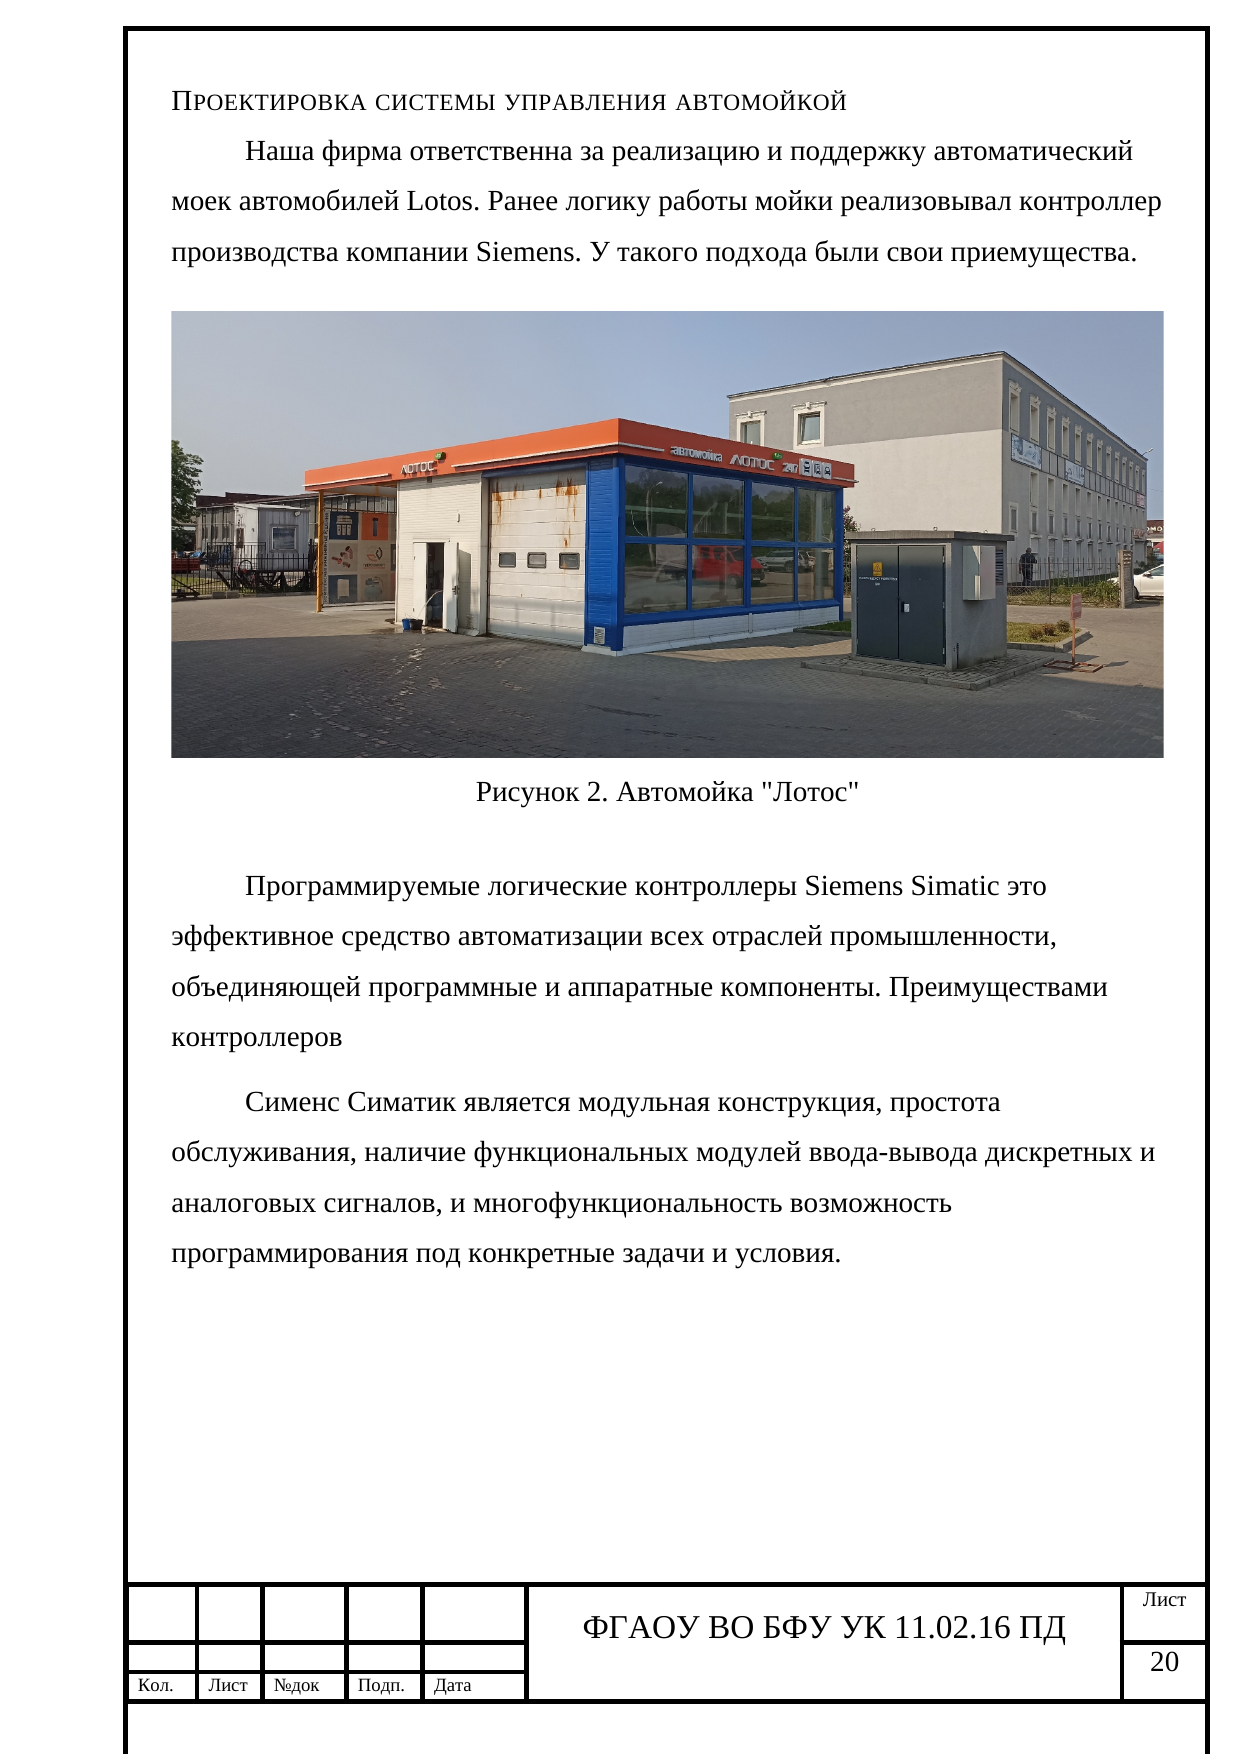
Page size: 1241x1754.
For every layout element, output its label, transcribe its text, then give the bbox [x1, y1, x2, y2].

picture [171, 311, 1164, 758]
text Наша фирма ответственна за реализацию и поддержку автоматический моек автомобилей Lotos. Ранее логику работы мойки реализовывал контроллер производства компании Siemens. У такого подхода были свои приемущества. [171, 133, 1163, 267]
text Сименс Симатик является модульная конструкция, простота обслуживания, наличие функциональных модулей ввода-вывода дискретных и аналоговых сигналов, и многофункциональность возможность программирования под конкретные задачи и условия. [171, 1084, 1163, 1268]
text Программируемые логические контроллеры Siemens Simatic это эффективное средство автоматизации всех отраслей промышленности, объединяющей программные и аппаратные компоненты. Преимуществами контроллеров [171, 820, 1163, 1053]
subtitle Проектировка системы управления автомойкой [171, 83, 1163, 116]
